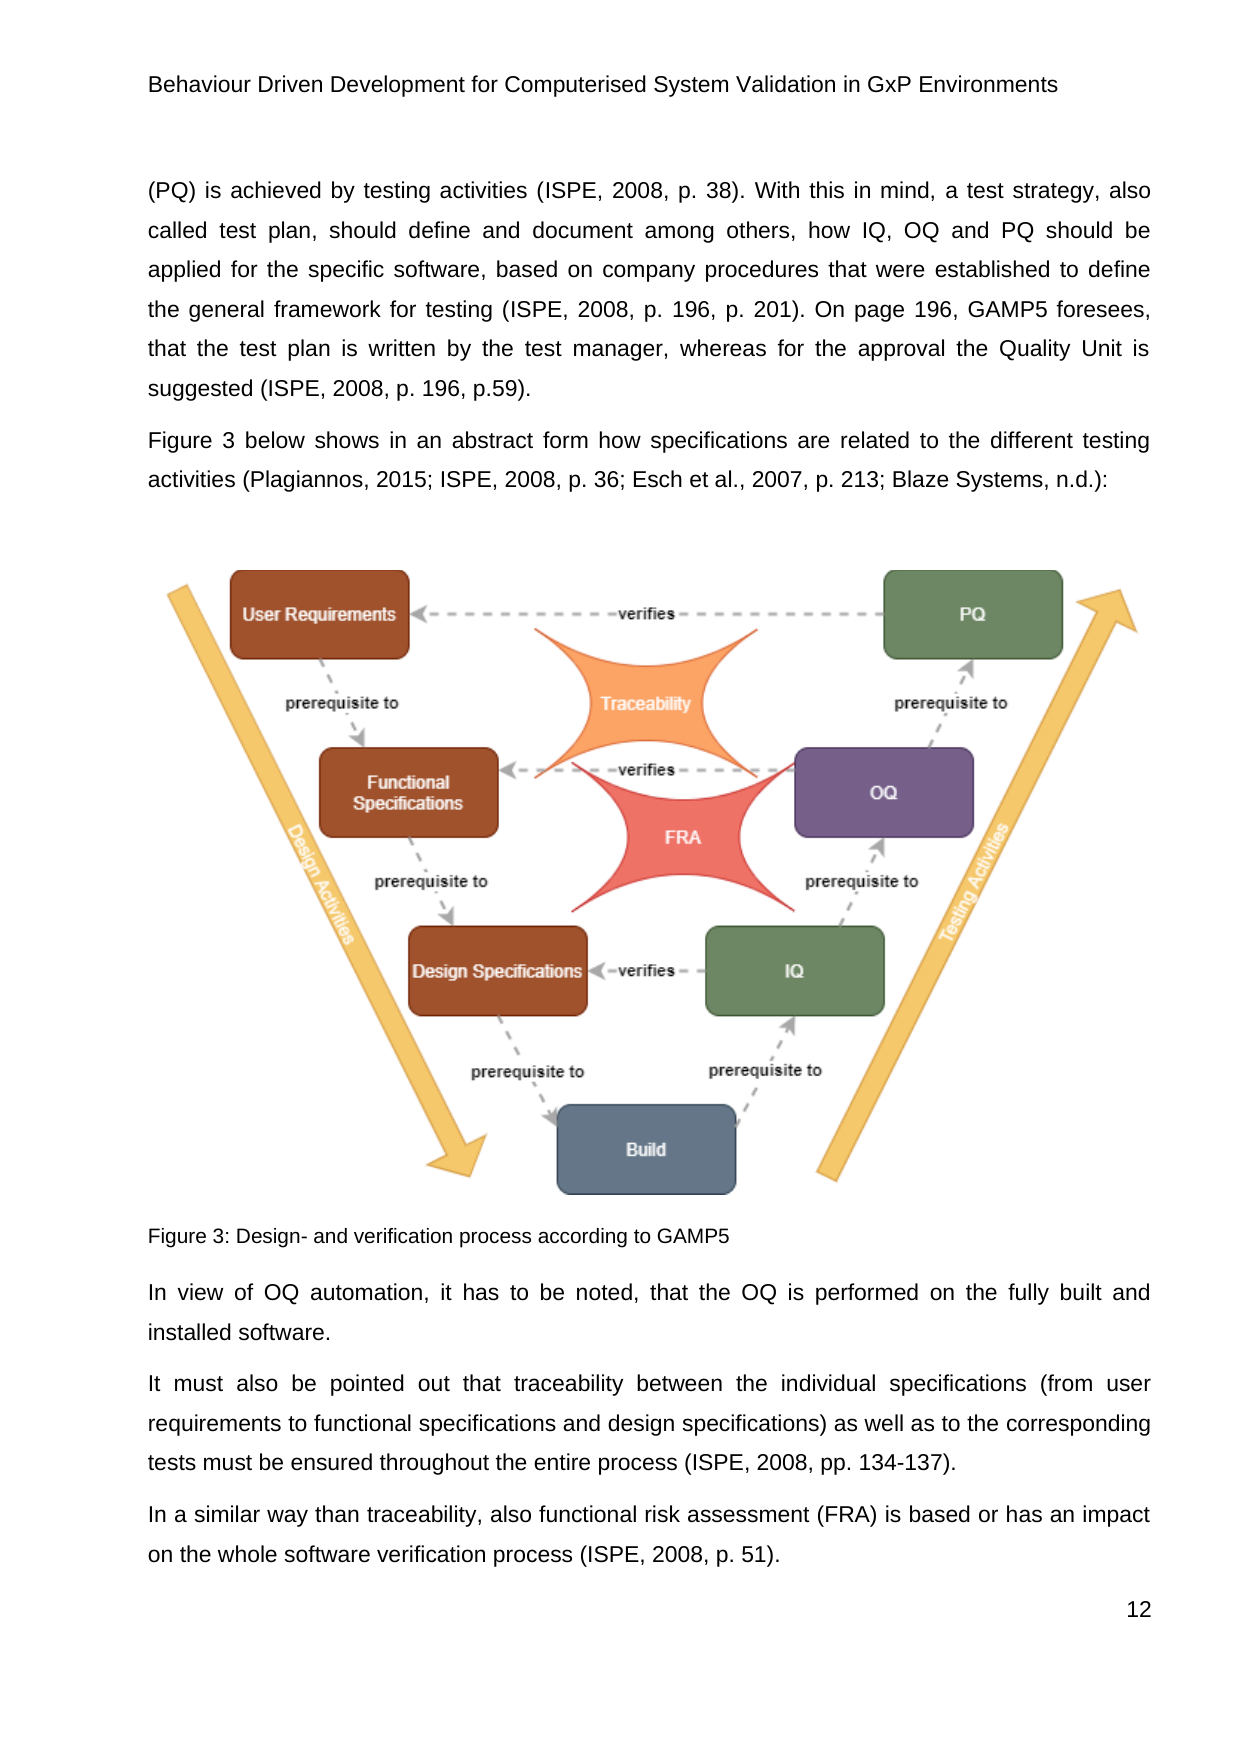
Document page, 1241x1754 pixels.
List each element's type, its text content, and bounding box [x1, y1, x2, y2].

text Figure 3: Design- and verification process according to GAMP5 [148, 1221, 1152, 1250]
text In a similar way than traceability, also functional risk assessment (FRA) is based or has an impact on the whole software verification process (ISPE, 2008, p. 51). [148, 1501, 1152, 1567]
text It must also be pointed out that traceability between the individual specifications (from user requirements to functional specifications and design specifications) as well as to the corresponding tests must be ensured throughout the entire process (ISPE, 2008, pp. 134-137). [148, 1370, 1152, 1476]
text In view of OQ automation, it has to be noted, that the OQ is performed on the fully built and installed software. [148, 1279, 1152, 1345]
text Figure 3 below shows in an abstract form how specifications are related to the different testing activities (Plagiannos, 2015; ISPE, 2008, p. 36; Esch et al., 2007, p. 213; Blaze Systems, n.d.): [148, 427, 1152, 492]
picture [147, 570, 1151, 1195]
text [148, 177, 1152, 401]
